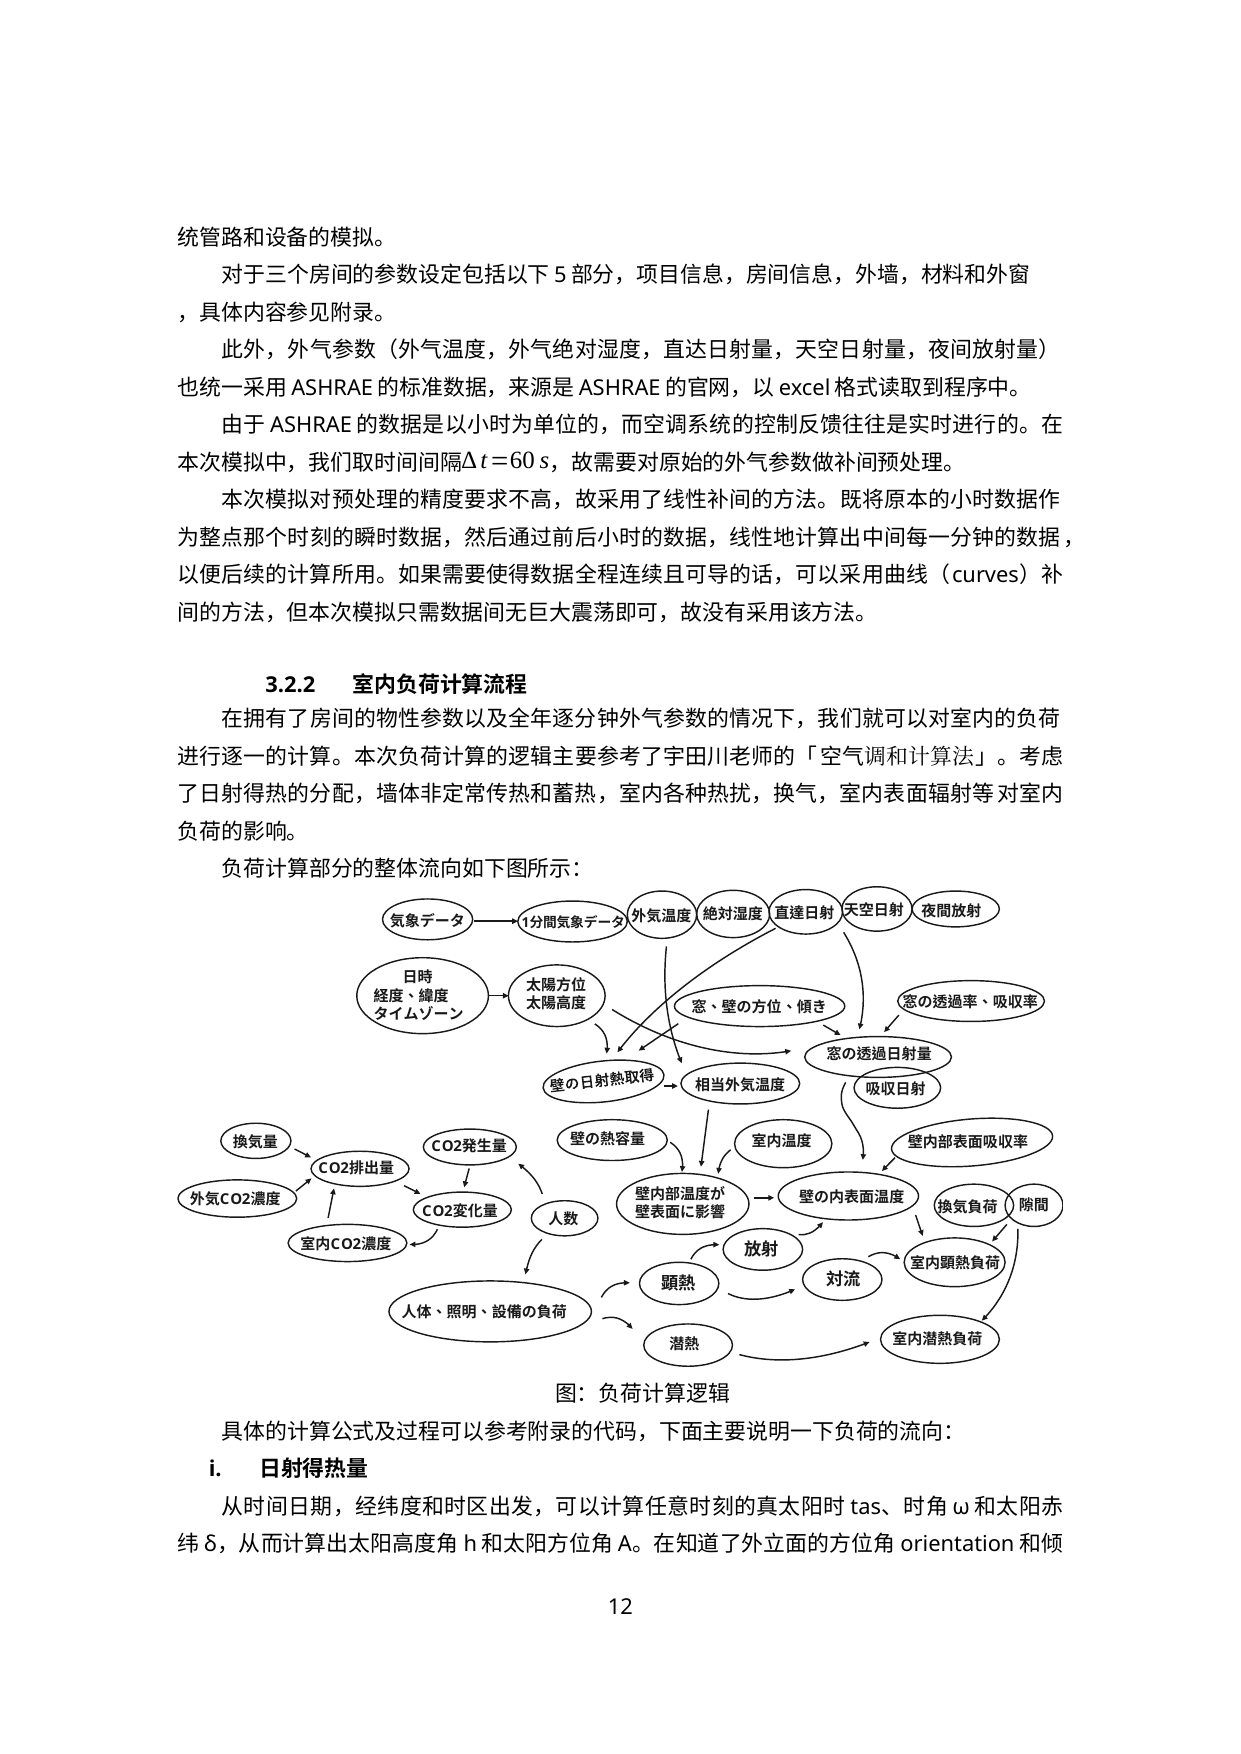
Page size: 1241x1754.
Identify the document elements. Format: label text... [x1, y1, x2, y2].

text 此外，外气参数（外气温度，外气绝对湿度，直达日射量，天空日射量，夜间放射量）也统一采用ASHRAE的标准数据，来源是ASHRAE的官网，以excel格式读取到程序中。 [177, 329, 1063, 404]
text ，具体内容参见附录。 [177, 292, 1063, 329]
text 负荷计算部分的整体流向如下图所示： [177, 848, 1063, 886]
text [177, 217, 1063, 254]
text 具体的计算公式及过程可以参考附录的代码，下面主要说明一下负荷的流向： [177, 1411, 1063, 1448]
subtitle 日射得热量 [221, 1448, 1063, 1486]
text 在拥有了房间的物性参数以及全年逐分钟外气参数的情况下，我们就可以对室内的负荷进行逐一的计算。本次负荷计算的逻辑主要参考了宇田川老师的「空气调和计算法」。考虑了日射得热的分配，墙体非定常传热和蓄热，室内各种热扰，换气，室内表面辐射等对室内负荷的影响。 [177, 698, 1063, 848]
text 本次模拟对预处理的精度要求不高，故采用了线性补间的方法。既将原本的小时数据作为整点那个时刻的瞬时数据，然后通过前后小时的数据，线性地计算出中间每一分钟的数据，以便后续的计算所用。如果需要使得数据全程连续且可导的话，可以采用曲线（curves）补间的方法，但本次模拟只需数据间无巨大震荡即可，故没有采用该方法。 [177, 479, 1063, 629]
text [177, 1486, 1063, 1561]
text 由于ASHRAE的数据是以小时为单位的，而空调系统的控制反馈往往是实时进行的。在本次模拟中，我们取时间间隔，故需要对原始的外气参数做补间预处理。 [177, 404, 1063, 479]
subtitle 室内负荷计算流程 [221, 667, 1063, 698]
text 对于三个房间的参数设定包括以下5部分，项目信息，房间信息，外墙，材料和外窗 [177, 254, 1063, 292]
text 图：负荷计算逻辑 [177, 1373, 1063, 1411]
